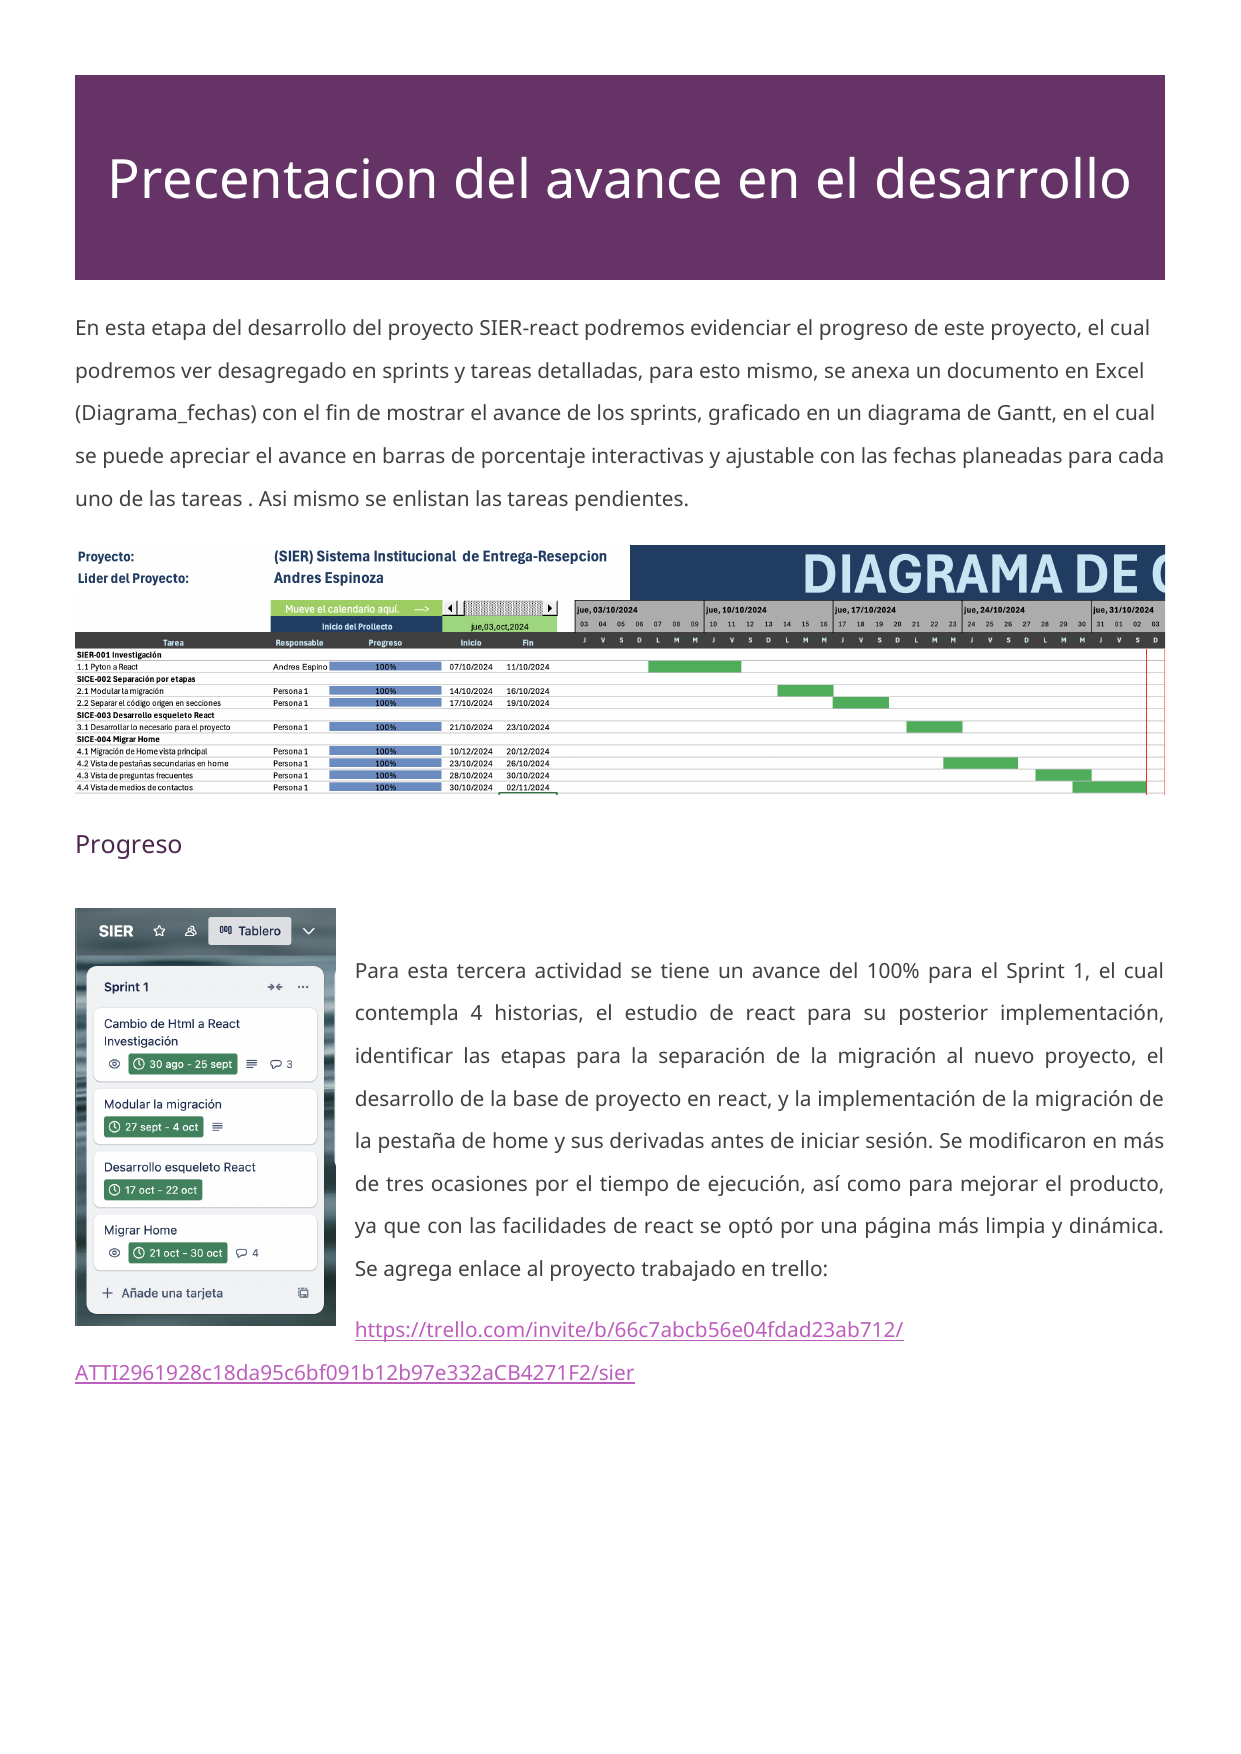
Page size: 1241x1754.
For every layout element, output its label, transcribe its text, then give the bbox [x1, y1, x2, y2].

text https://trello.com/invite/b/66c7abcb56e04fdad23ab712/ATTI2961928c18da95c6bf091b12b97e332aCB4271F2/sier [75, 1316, 1165, 1387]
picture [75, 545, 1166, 795]
subtitle Progreso [75, 827, 1165, 861]
picture [75, 908, 336, 1326]
subtitle Precentacion del avance en el desarrollo [75, 76, 1165, 279]
text Para esta tercera actividad se tiene un avance del 100% para el Sprint 1, el cual contempla 4 historias, el estudio de react para su posterior implementación, identificar las etapas para la separación de la migración al nuevo proyecto, el desarrollo de la base de proyecto en react, y la implementación de la migración de la pestaña de home y sus derivadas antes de iniciar sesión. Se modificaron en más de tres ocasiones por el tiempo de ejecución, así como para mejorar el producto, ya que con las facilidades de react se optó por una página más limpia y dinámica. Se agrega enlace al proyecto trabajado en trello: [336, 956, 1165, 1283]
text En esta etapa del desarrollo del proyecto SIER-react podremos evidenciar el progreso de este proyecto, el cual podremos ver desagregado en sprints y tareas detalladas, para esto mismo, se anexa un documento en Excel (Diagrama_fechas) con el fin de mostrar el avance de los sprints, graficado en un diagrama de Gantt, en el cual se puede apreciar el avance en barras de porcentaje interactivas y ajustable con las fechas planeadas para cada uno de las tareas . Asi mismo se enlistan las tareas pendientes. [75, 313, 1165, 512]
